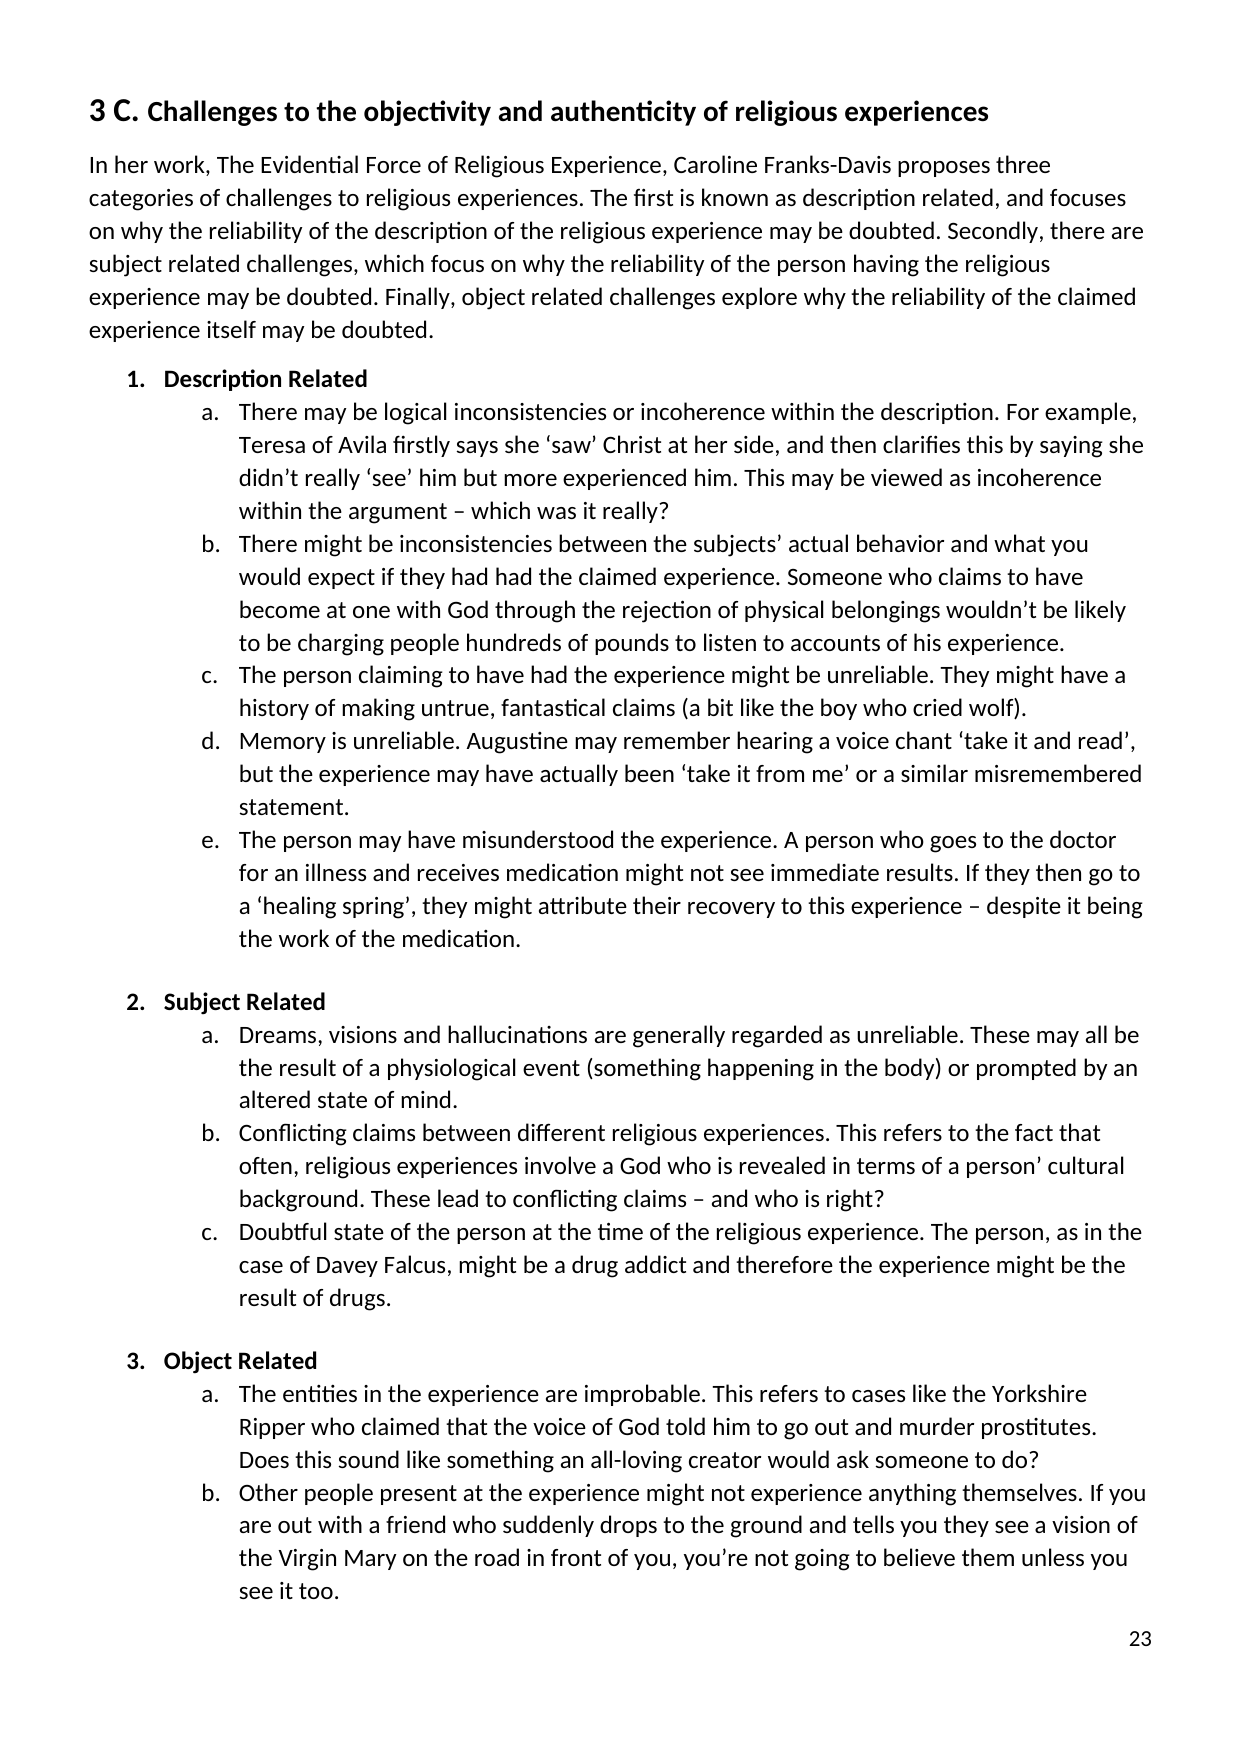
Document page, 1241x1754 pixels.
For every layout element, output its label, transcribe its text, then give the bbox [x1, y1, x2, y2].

list There might be inconsistencies between the subjects’ actual behavior and what you would expect if they had had the claimed experience. Someone who claims to have become at one with God through the rejection of physical belongings wouldn’t be likely to be charging people hundreds of pounds to listen to accounts of his experience. [201, 528, 1152, 657]
list The person may have misunderstood the experience. A person who goes to the doctor for an illness and receives medication might not see immediate results. If they then go to a ‘healing spring’, they might attribute their recovery to this experience – despite it being the work of the medication. [201, 824, 1152, 984]
list Dreams, visions and hallucinations are generally regarded as unreliable. These may all be the result of a physiological event (something happening in the body) or prompted by an altered state of mind. [201, 1019, 1152, 1115]
text 3 C. Challenges to the objectivity and authenticity of religious experiences [89, 89, 1152, 129]
list Object Related [126, 1345, 1152, 1376]
text In her work, The Evidential Force of Religious Experience, Caroline Franks-Davis proposes three categories of challenges to religious experiences. The first is known as description related, and focuses on why the reliability of the description of the religious experience may be doubted. Secondly, there are subject related challenges, which focus on why the reliability of the person having the religious experience may be doubted. Finally, object related challenges explore why the reliability of the claimed experience itself may be doubted. [89, 149, 1152, 344]
list The entities in the experience are improbable. This refers to cases like the Yorkshire Ripper who claimed that the voice of God told him to go out and murder prostitutes. Does this sound like something an all-loving creator would ask someone to do? [201, 1378, 1152, 1474]
list Doubtful state of the person at the time of the religious experience. The person, as in the case of Davey Falcus, might be a drug addict and therefore the experience might be the result of drugs. [201, 1216, 1152, 1343]
list Description Related [126, 363, 1152, 394]
list There may be logical inconsistencies or incoherence within the description. For example, Teresa of Avila firstly says she ‘saw’ Christ at her side, and then clarifies this by saying she didn’t really ‘see’ him but more experienced him. This may be viewed as incoherence within the argument – which was it really? [201, 396, 1152, 526]
list The person claiming to have had the experience might be unreliable. They might have a history of making untrue, fantastical claims (a bit like the boy who cried wolf). [201, 660, 1152, 723]
list Conflicting claims between different religious experiences. This refers to the fact that often, religious experiences involve a God who is revealed in terms of a person’ cultural background. These lead to conflicting claims – and who is right? [201, 1118, 1152, 1214]
list Subject Related [126, 986, 1152, 1016]
list Other people present at the experience might not experience anything themselves. If you are out with a friend who suddenly drops to the ground and tells you they see a vision of the Virgin Mary on the road in front of you, you’re not going to believe them unless you see it too. [201, 1477, 1152, 1606]
list Memory is unreliable. Augustine may remember hearing a voice chant ‘take it and read’, but the experience may have actually been ‘take it from me’ or a similar misremembered statement. [201, 726, 1152, 822]
